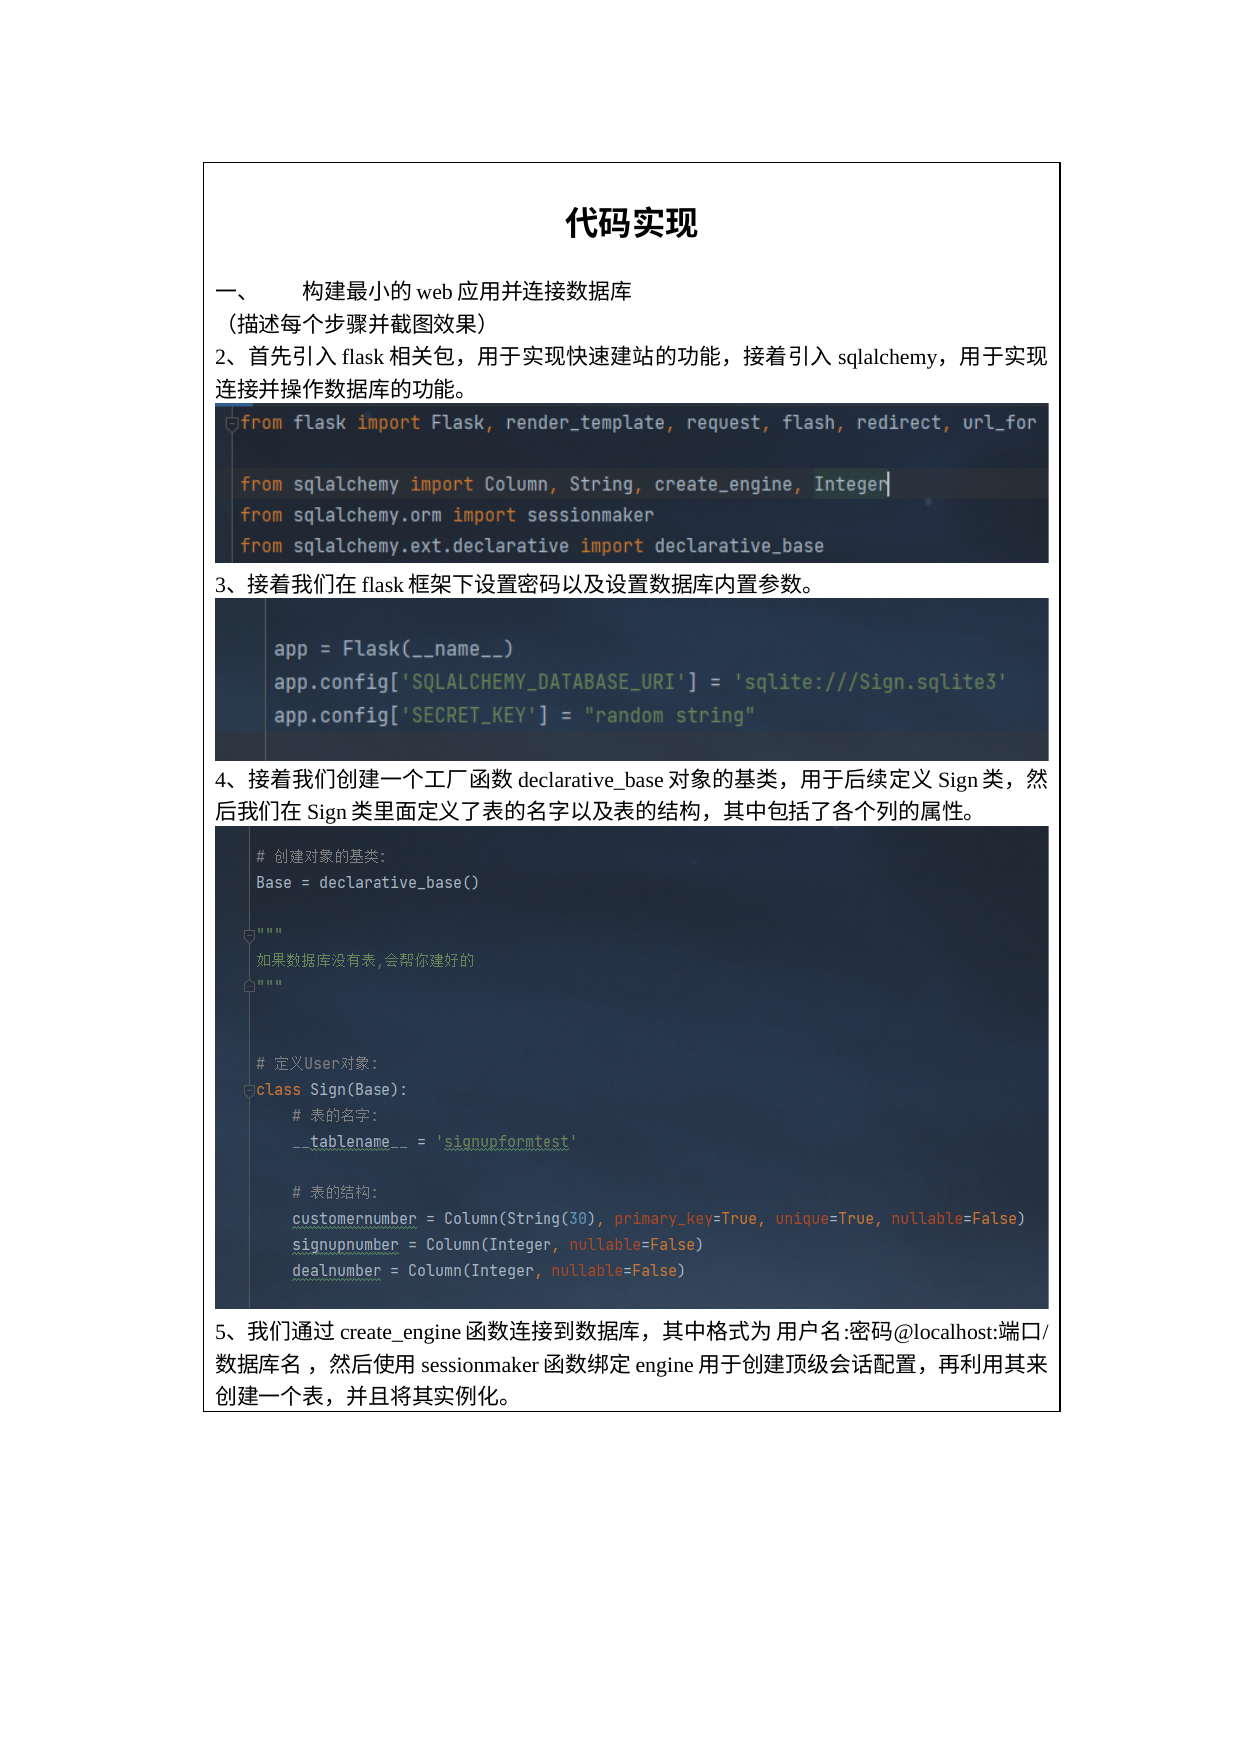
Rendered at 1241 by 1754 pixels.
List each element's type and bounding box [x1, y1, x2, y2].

picture [215, 598, 1049, 761]
picture [215, 403, 1049, 563]
table_cell [204, 163, 1059, 1411]
picture [215, 826, 1049, 1309]
